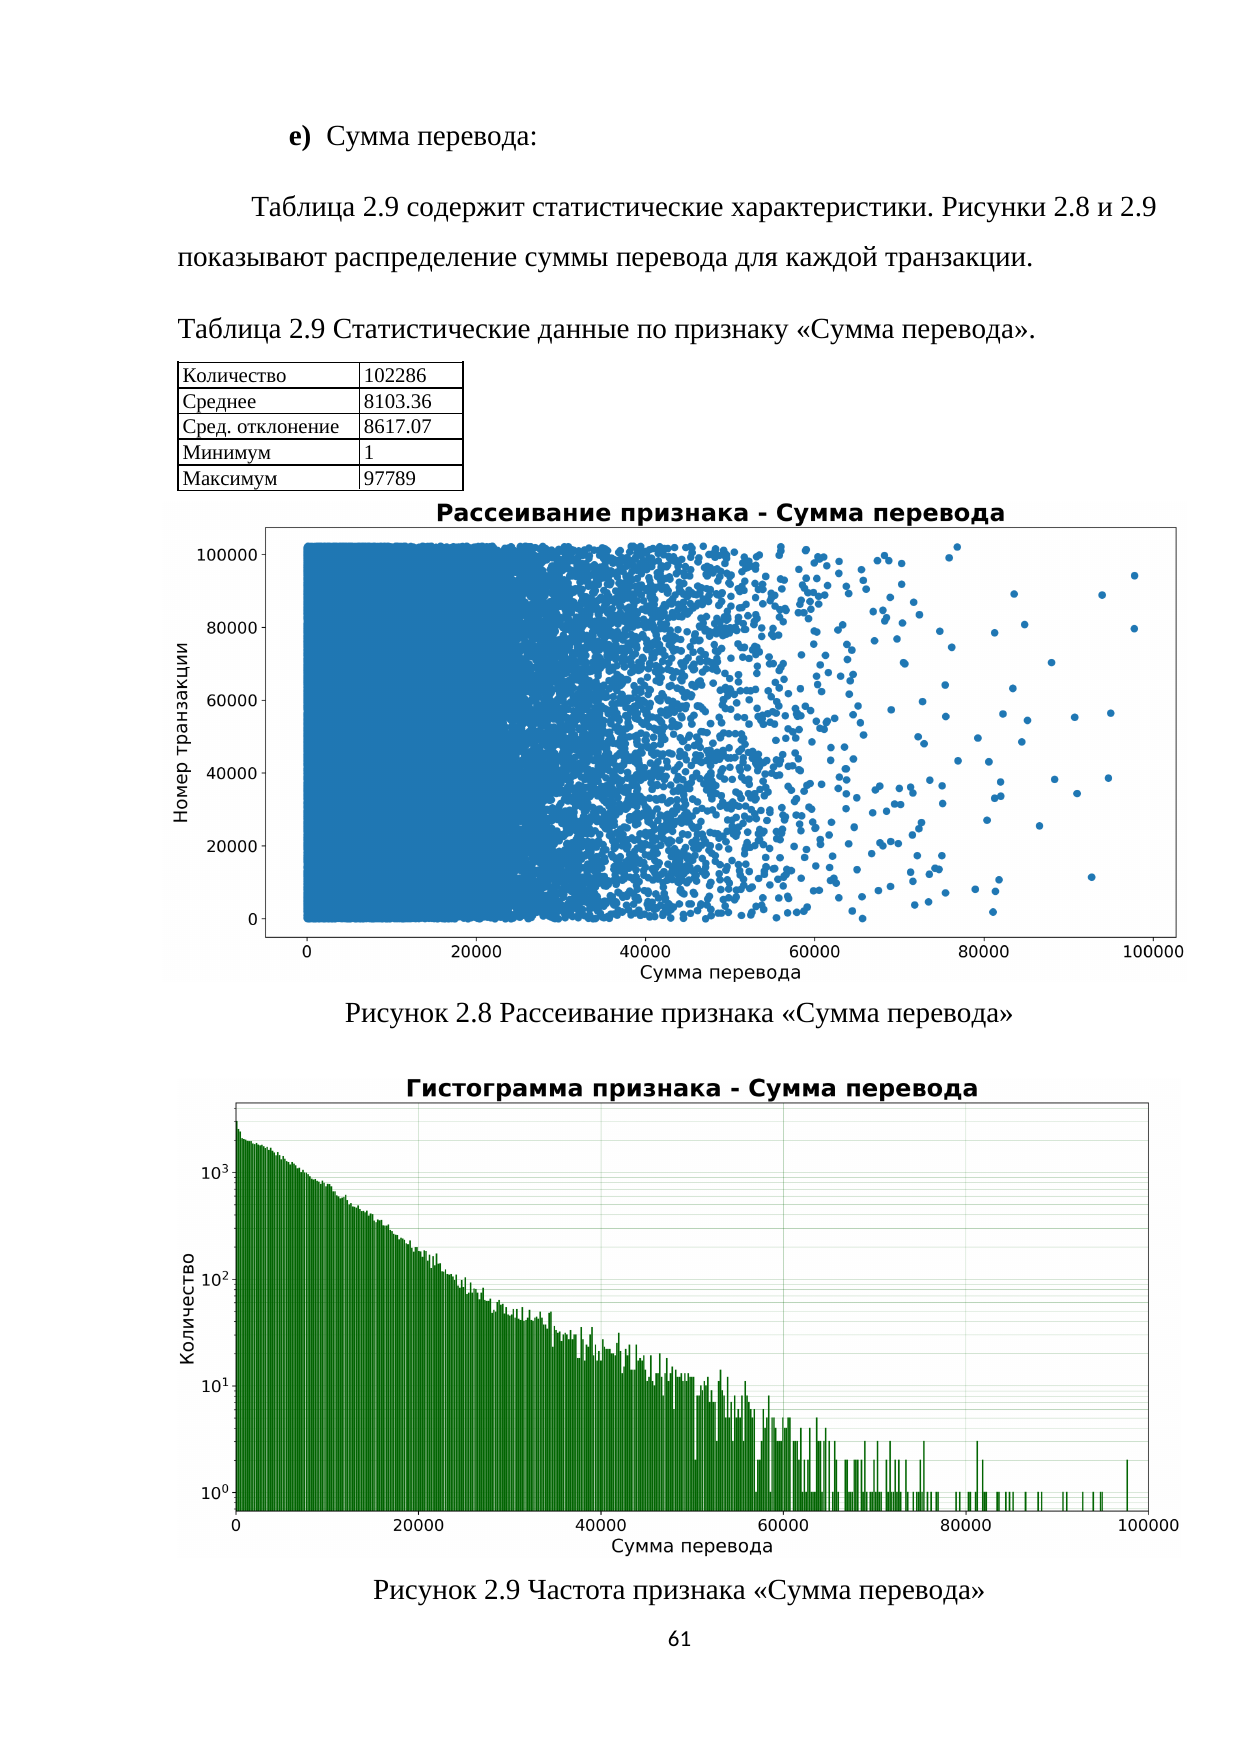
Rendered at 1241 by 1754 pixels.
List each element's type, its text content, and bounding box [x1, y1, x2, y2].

table_header Количество [179, 363, 359, 387]
table_cell Минимум [179, 440, 359, 464]
list Таблица 2.9 Статистические данные по признаку «Сумма перевода». [177, 311, 1181, 344]
table_cell 8103.36 [360, 389, 462, 413]
picture [162, 501, 1187, 982]
list Рисунок 2.9 Частота признака «Сумма перевода» [177, 1572, 1181, 1605]
list Рисунок 2.8 Рассеивание признака «Сумма перевода» [177, 995, 1181, 1029]
text Таблица 2.9 содержит статистические характеристики. Рисунки 2.8 и 2.9 показывают распределение суммы перевода для каждой транзакции. [177, 189, 1181, 273]
table_cell 8617.07 [360, 414, 462, 438]
table_cell Среднее [179, 389, 359, 413]
picture [177, 1078, 1181, 1558]
table_header 102286 [360, 363, 462, 387]
table_cell 97789 [360, 466, 462, 489]
table_cell Сред. отклонение [179, 414, 359, 438]
list Сумма перевода: [288, 118, 1181, 152]
table_cell 1 [360, 440, 462, 464]
table_cell Максимум [179, 466, 359, 489]
